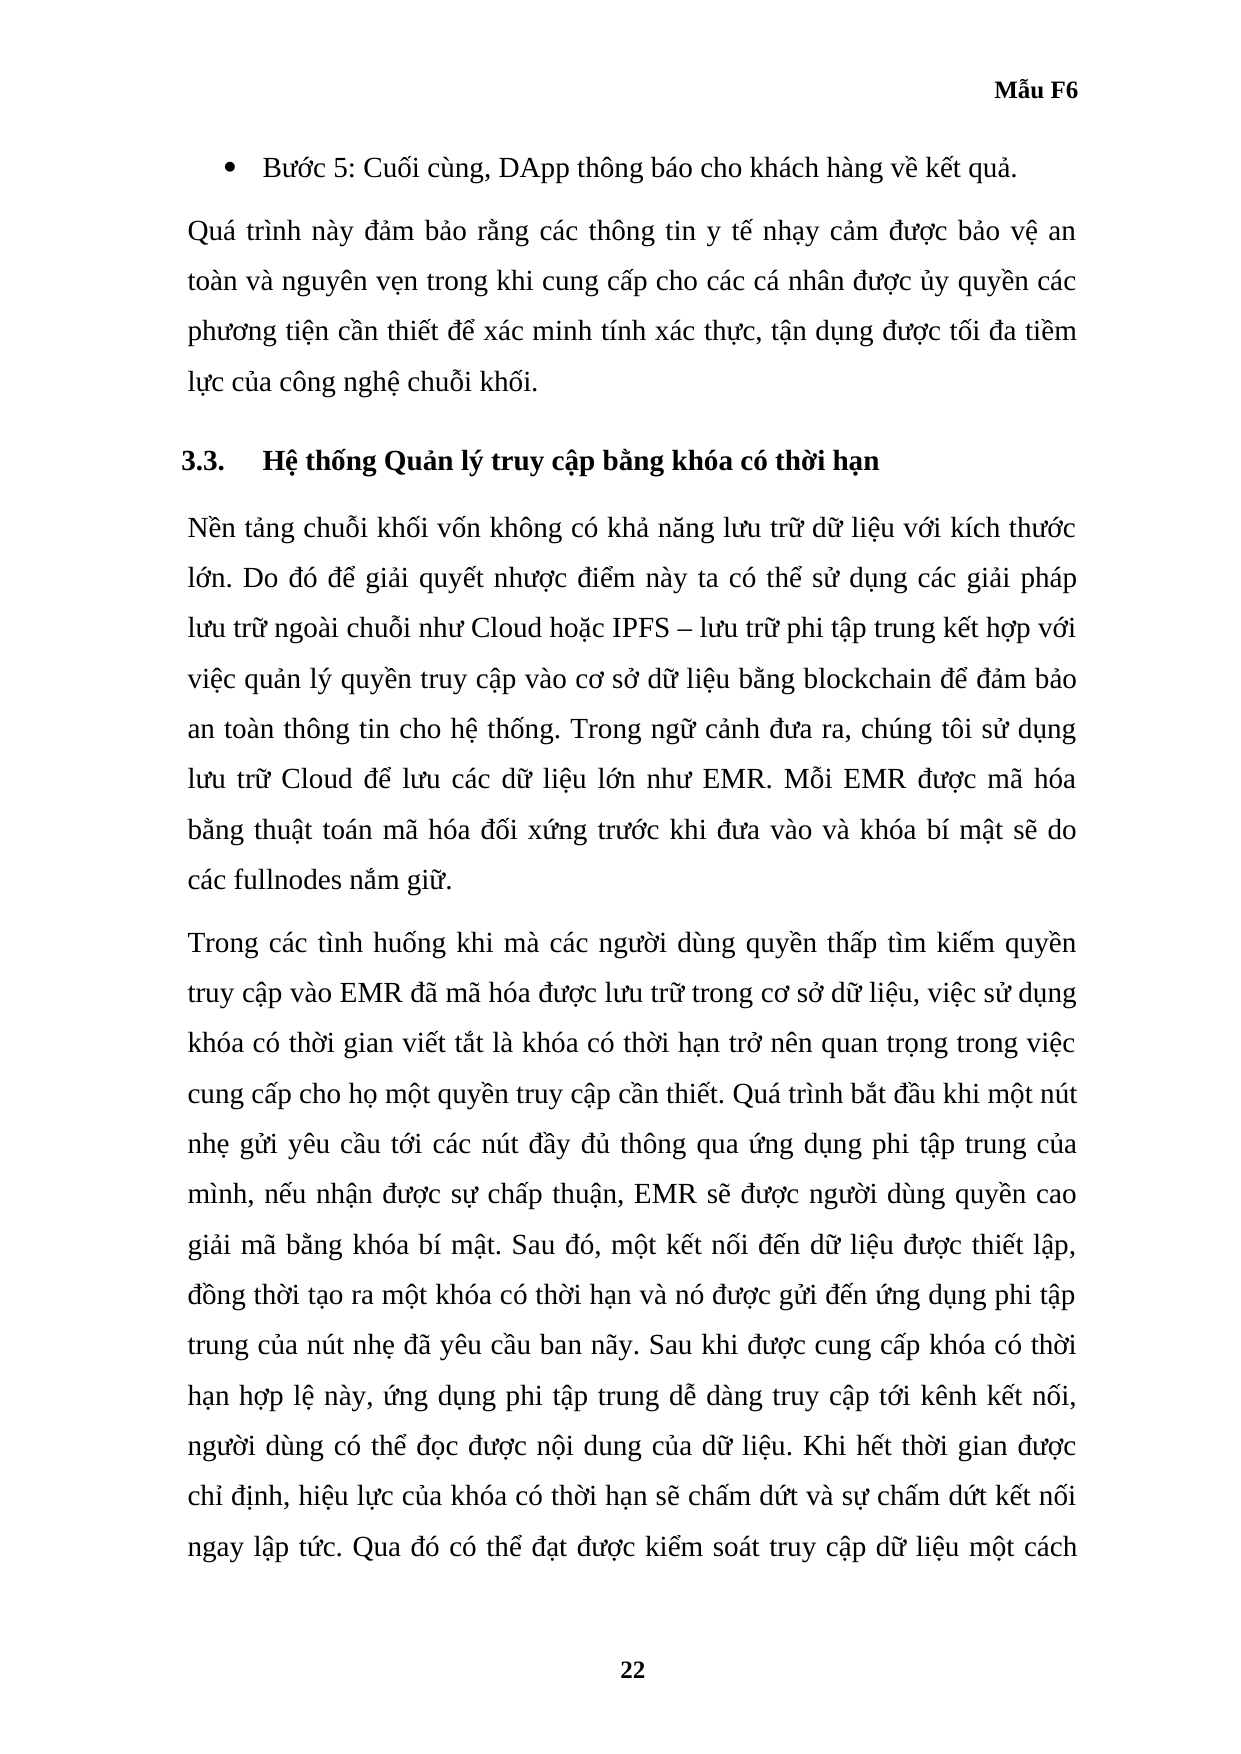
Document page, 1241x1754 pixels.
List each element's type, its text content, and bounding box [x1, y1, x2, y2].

text Nền tảng chuỗi khối vốn không có khả năng lưu trữ dữ liệu với kích thước lớn. Do đó để giải quyết nhược điểm này ta có thể sử dụng các giải pháp lưu trữ ngoài chuỗi như Cloud hoặc IPFS – lưu trữ phi tập trung kết hợp với việc quản lý quyền truy cập vào cơ sở dữ liệu bằng blockchain để đảm bảo an toàn thông tin cho hệ thống. Trong ngữ cảnh đưa ra, chúng tôi sử dụng lưu trữ Cloud để lưu các dữ liệu lớn như EMR. Mỗi EMR được mã hóa bằng thuật toán mã hóa đối xứng trước khi đưa vào và khóa bí mật sẽ do các fullnodes nắm giữ. [187, 510, 1078, 896]
list Hệ thống Quản lý truy cập bằng khóa có thời hạn [225, 443, 1078, 476]
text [187, 925, 1078, 1562]
text Quá trình này đảm bảo rằng các thông tin y tế nhạy cảm được bảo vệ an toàn và nguyên vẹn trong khi cung cấp cho các cá nhân được ủy quyền các phương tiện cần thiết để xác minh tính xác thực, tận dụng được tối đa tiềm lực của công nghệ chuỗi khối. [187, 213, 1078, 397]
list Bước 5: Cuối cùng, DApp thông báo cho khách hàng về kết quả. [225, 150, 1078, 184]
